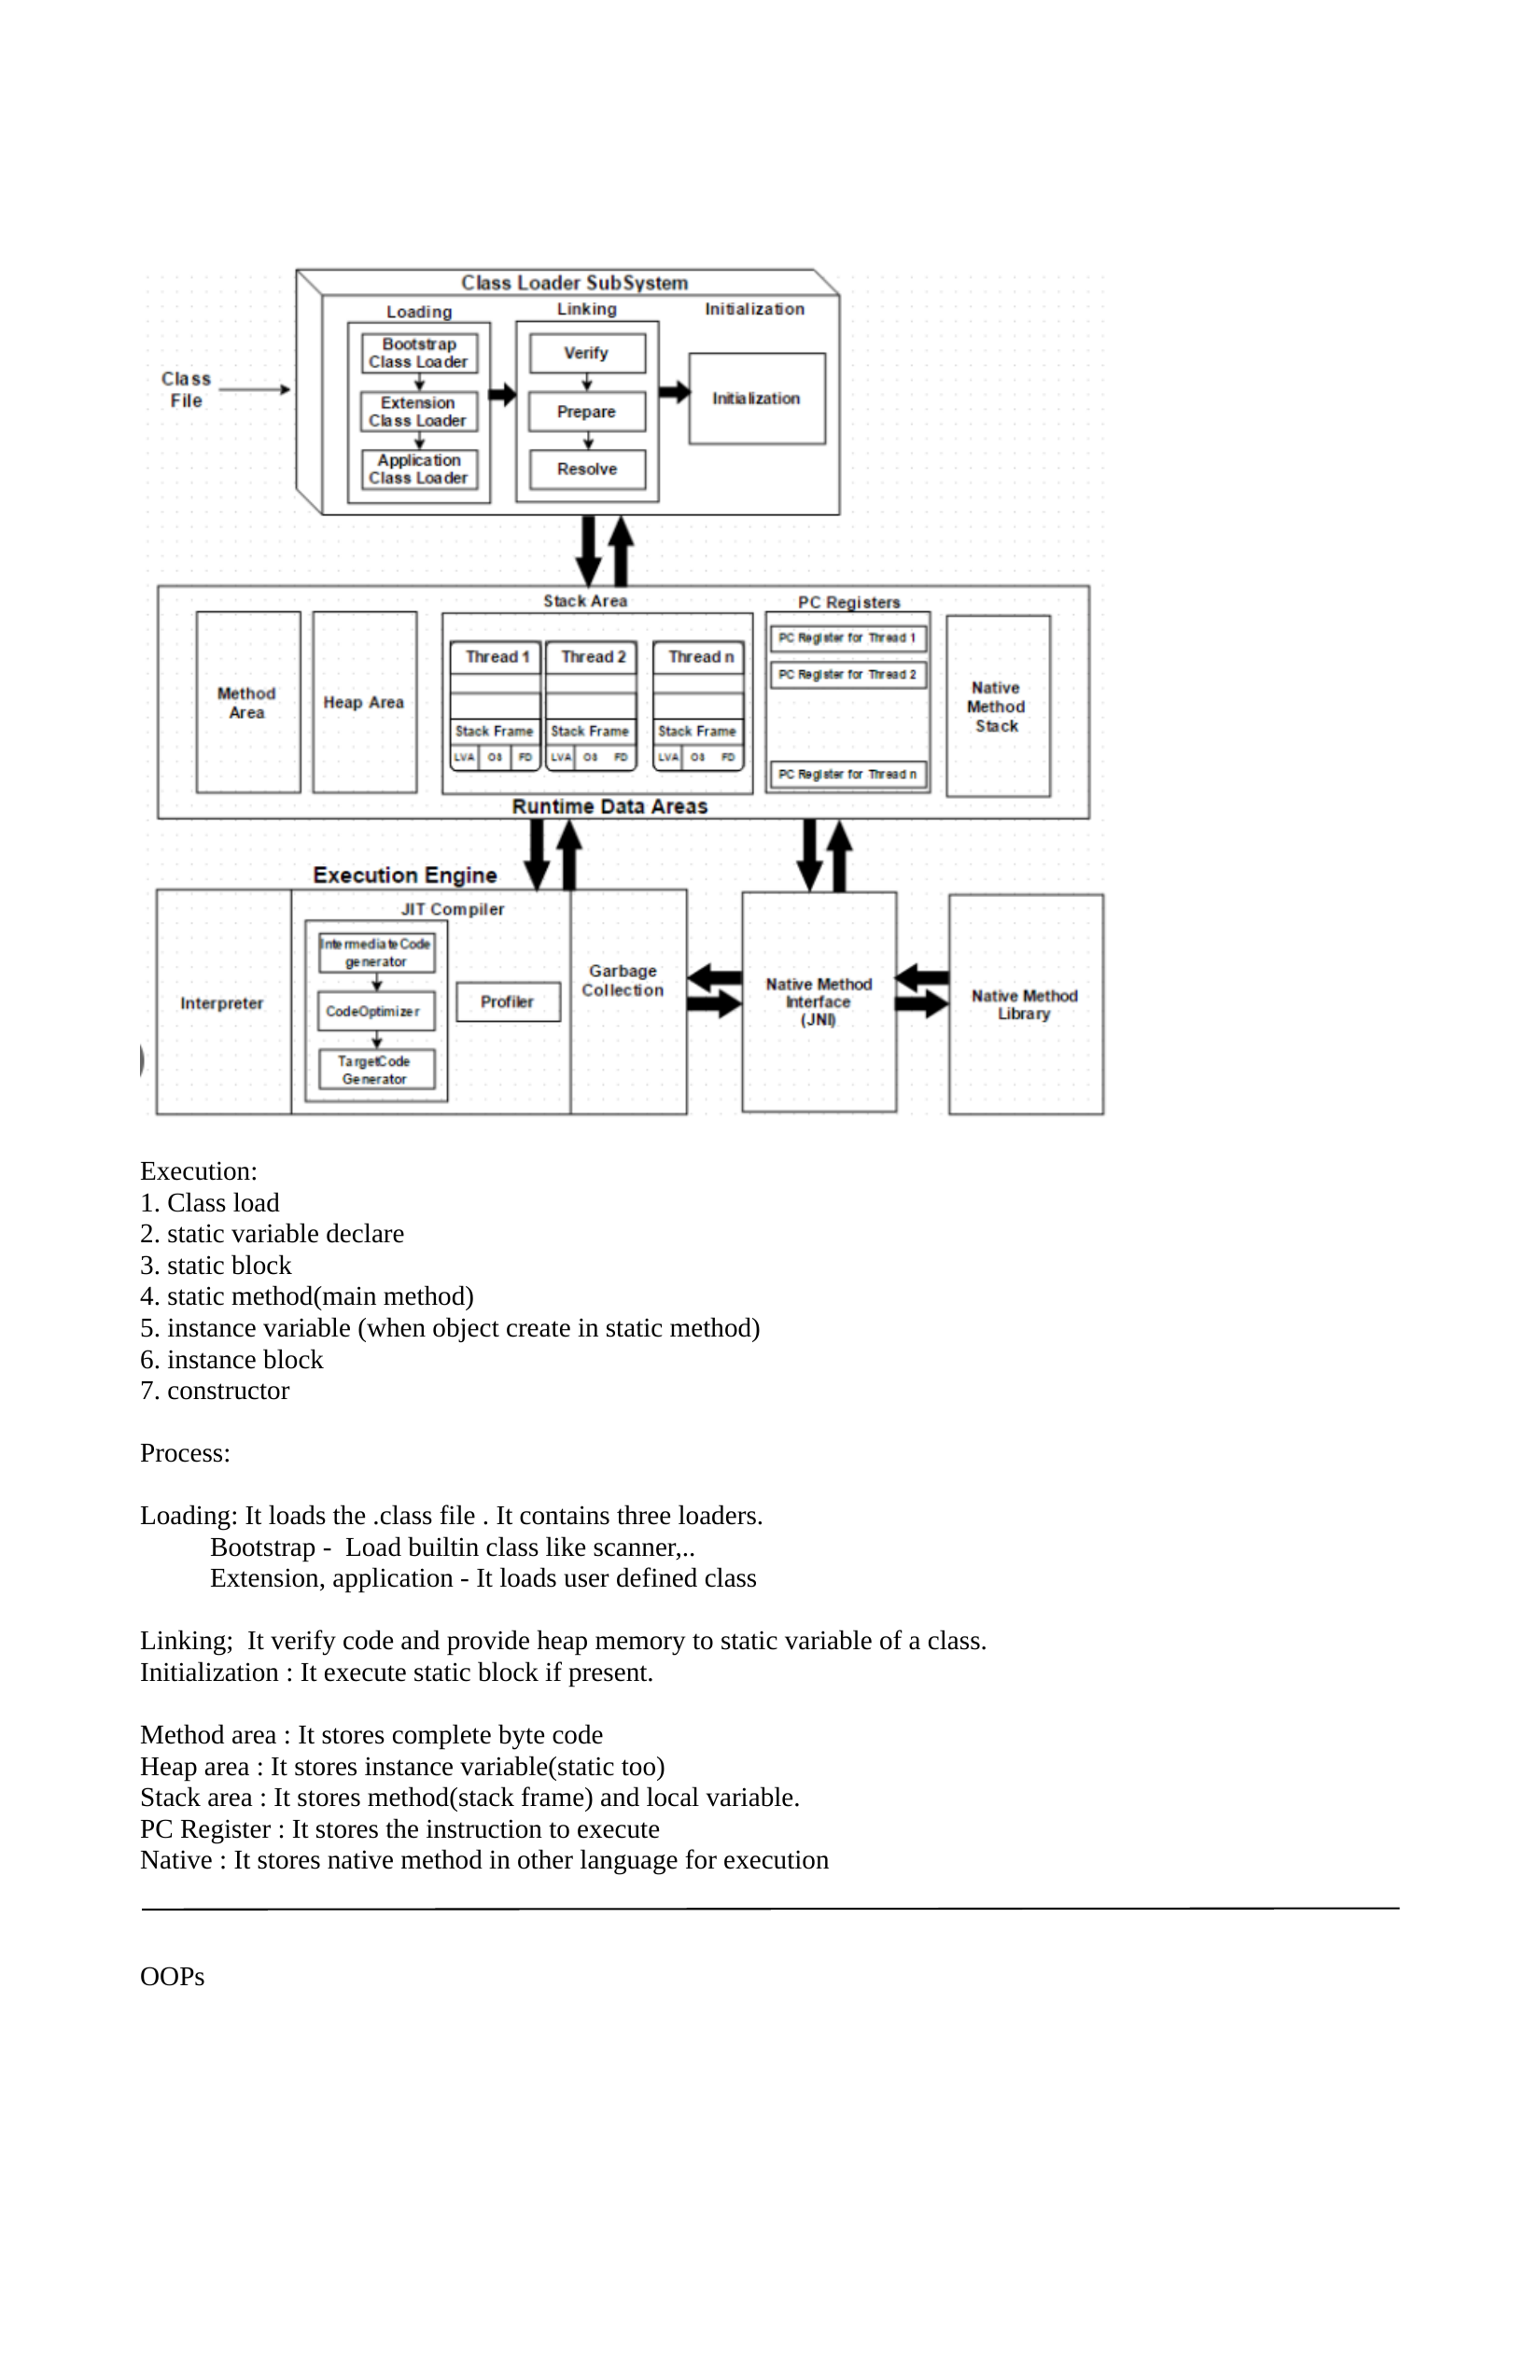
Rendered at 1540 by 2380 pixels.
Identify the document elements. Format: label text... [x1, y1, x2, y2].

text Native : It stores native method in other language for execution [140, 1843, 1400, 1875]
text 7. constructor [140, 1374, 1400, 1406]
text Stack area : It stores method(stack frame) and local variable. [140, 1781, 1400, 1813]
text Linking; It verify code and provide heap memory to static variable of a class. [140, 1625, 1400, 1656]
text Method area : It stores complete byte code Heap area : It stores instance variable(static too) [140, 1718, 1400, 1781]
picture [140, 265, 1113, 1124]
text OOPs [140, 1960, 1400, 1992]
text 6. instance block [140, 1343, 1400, 1374]
text Loading: It loads the .class file . It contains three loaders. Bootstrap - Load builtin class like scanner,.. Extension, application - It loads user defined class [140, 1499, 1400, 1593]
text 5. instance variable (when object create in static method) [140, 1311, 1400, 1343]
text Execution: [140, 1155, 1400, 1186]
text Initialization : It execute static block if present. [140, 1656, 1400, 1687]
text 4. static method(main method) [140, 1281, 1400, 1311]
text 1. Class load 2. static variable declare [140, 1186, 1400, 1249]
text 3. static block [140, 1249, 1400, 1281]
text PC Register : It stores the instruction to execute [140, 1813, 1400, 1843]
text Process: [140, 1436, 1400, 1468]
